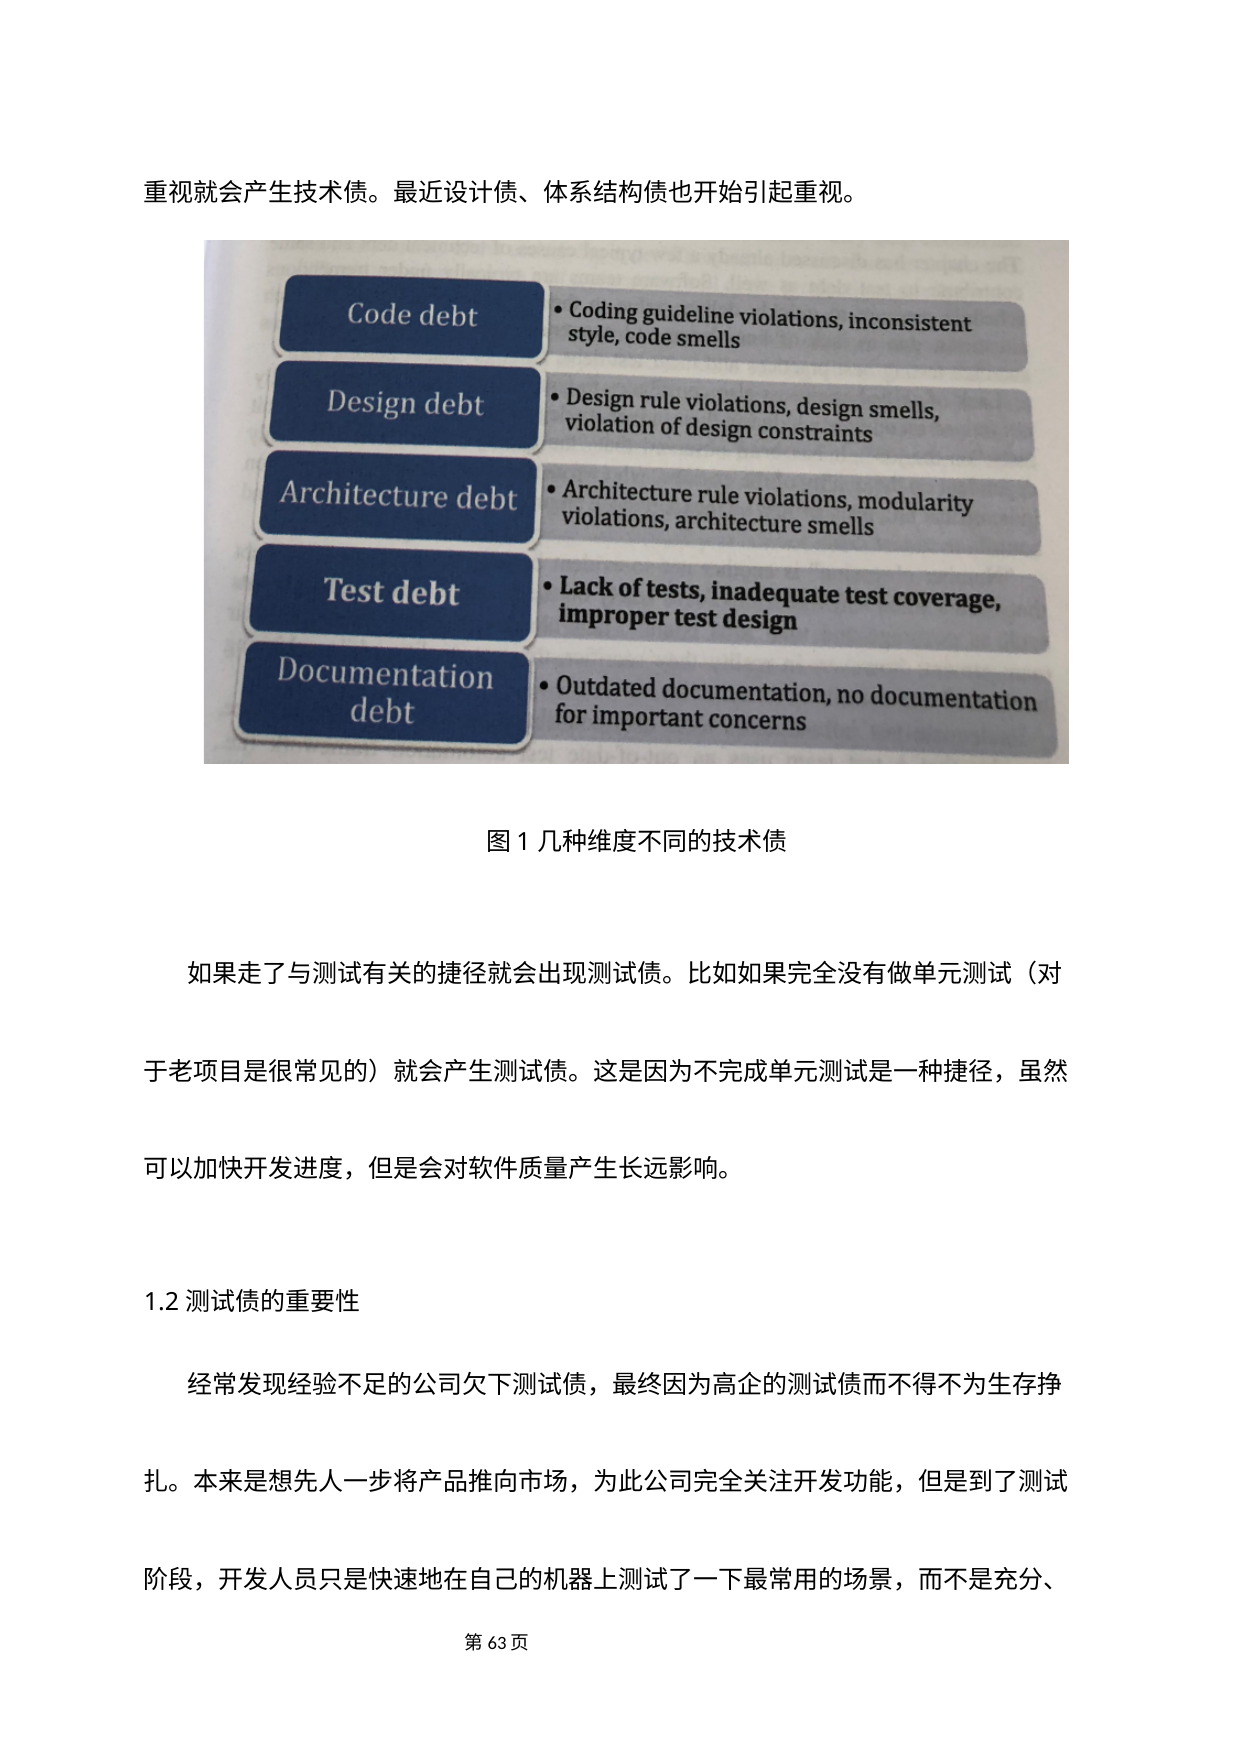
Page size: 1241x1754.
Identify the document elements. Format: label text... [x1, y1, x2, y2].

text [144, 158, 1085, 223]
text 1.2 测试债的重要性 [144, 1267, 1085, 1332]
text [144, 1350, 1085, 1610]
text 如果走了与测试有关的捷径就会出现测试债。比如如果完全没有做单元测试（对于老项目是很常见的）就会产生测试债。这是因为不完成单元测试是一种捷径，虽然可以加快开发进度，但是会对软件质量产生长远影响。 [144, 939, 1085, 1199]
text 图1 几种维度不同的技术债 [144, 807, 1085, 872]
picture [203, 240, 1069, 764]
